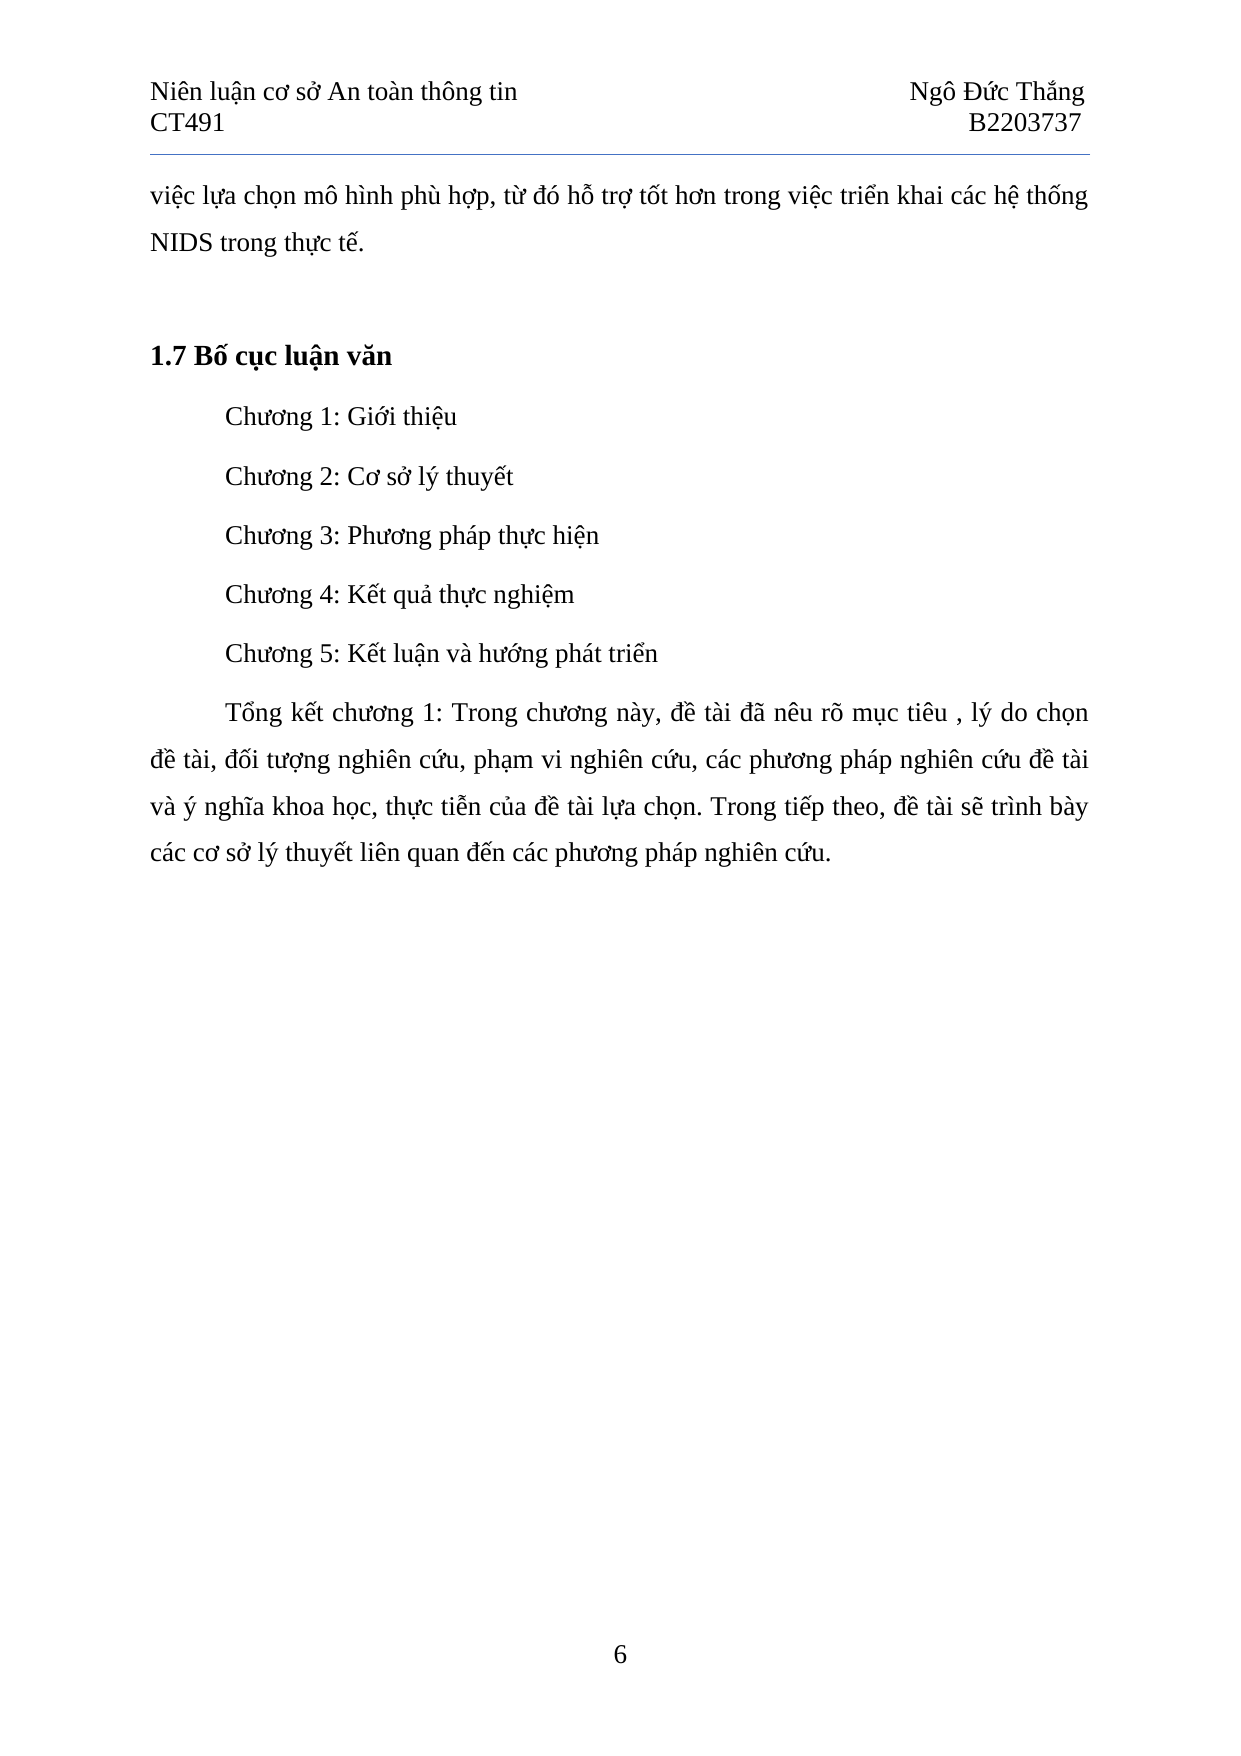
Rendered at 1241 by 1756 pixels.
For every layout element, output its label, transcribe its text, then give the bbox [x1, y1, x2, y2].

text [150, 179, 1090, 257]
text Tổng kết chương 1: Trong chương này, đề tài đã nêu rõ mục tiêu , lý do chọn đề tài, đối tượng nghiên cứu, phạm vi nghiên cứu, các phương pháp nghiên cứu đề tài và ý nghĩa khoa học, thực tiễn của đề tài lựa chọn. Trong tiếp theo, đề tài sẽ trình bày các cơ sở lý thuyết liên quan đến các phương pháp nghiên cứu. [150, 696, 1090, 867]
text Chương 4: Kết quả thực nghiệm [225, 578, 1090, 609]
text Chương 2: Cơ sở lý thuyết [225, 460, 1090, 491]
text Chương 3: Phương pháp thực hiện [225, 519, 1090, 550]
text Chương 1: Giới thiệu [225, 401, 1090, 432]
text Chương 5: Kết luận và hướng phát triển [225, 637, 1090, 668]
subtitle 1.7 Bố cục luận văn [150, 338, 1090, 371]
